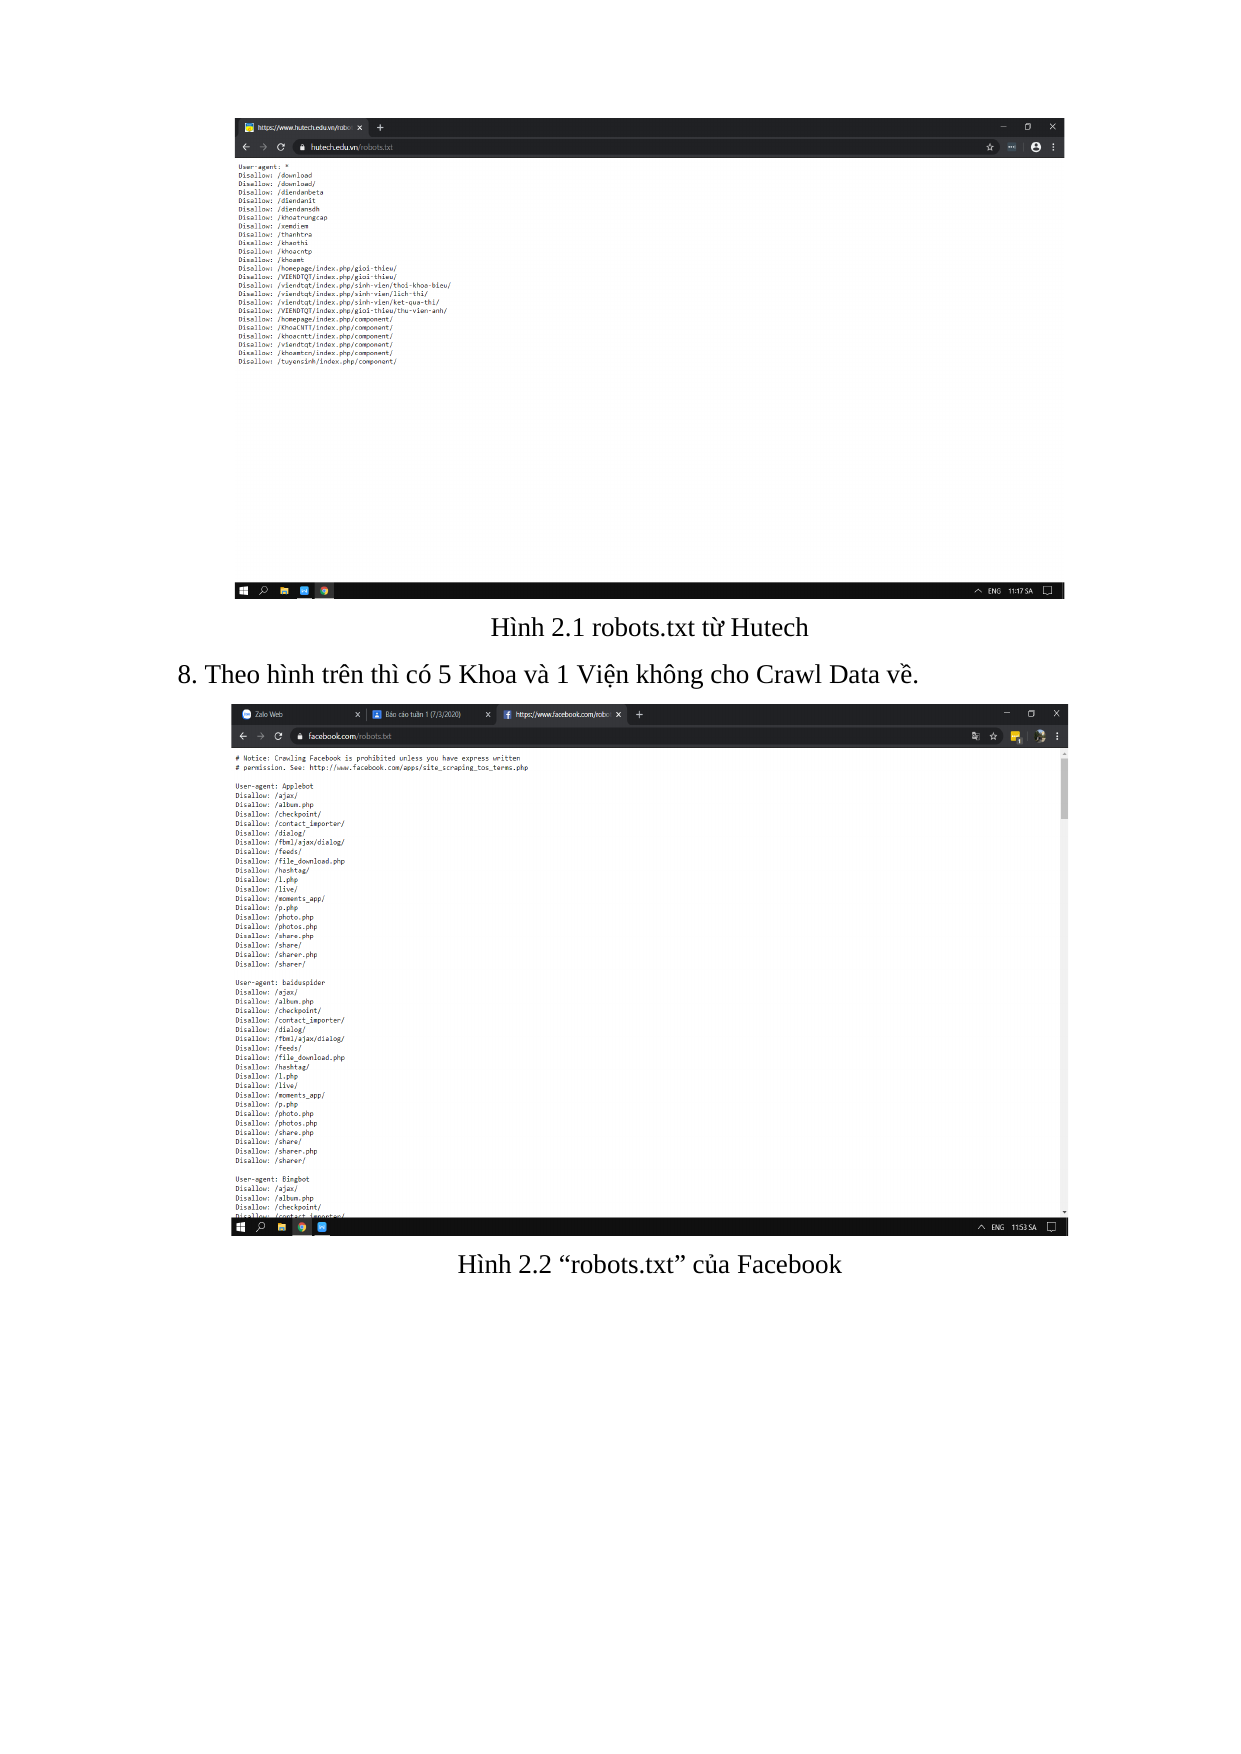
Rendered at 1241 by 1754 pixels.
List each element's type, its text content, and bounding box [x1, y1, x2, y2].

picture [231, 704, 1069, 1236]
list Hình 2.1 robots.txt từ Hutech [177, 611, 1122, 643]
list Theo hình trên thì có 5 Khoa và 1 Viện không cho Crawl Data về. [177, 658, 1122, 689]
list Hình 2.2 “robots.txt” của Facebook [177, 1248, 1122, 1279]
picture [234, 118, 1065, 599]
